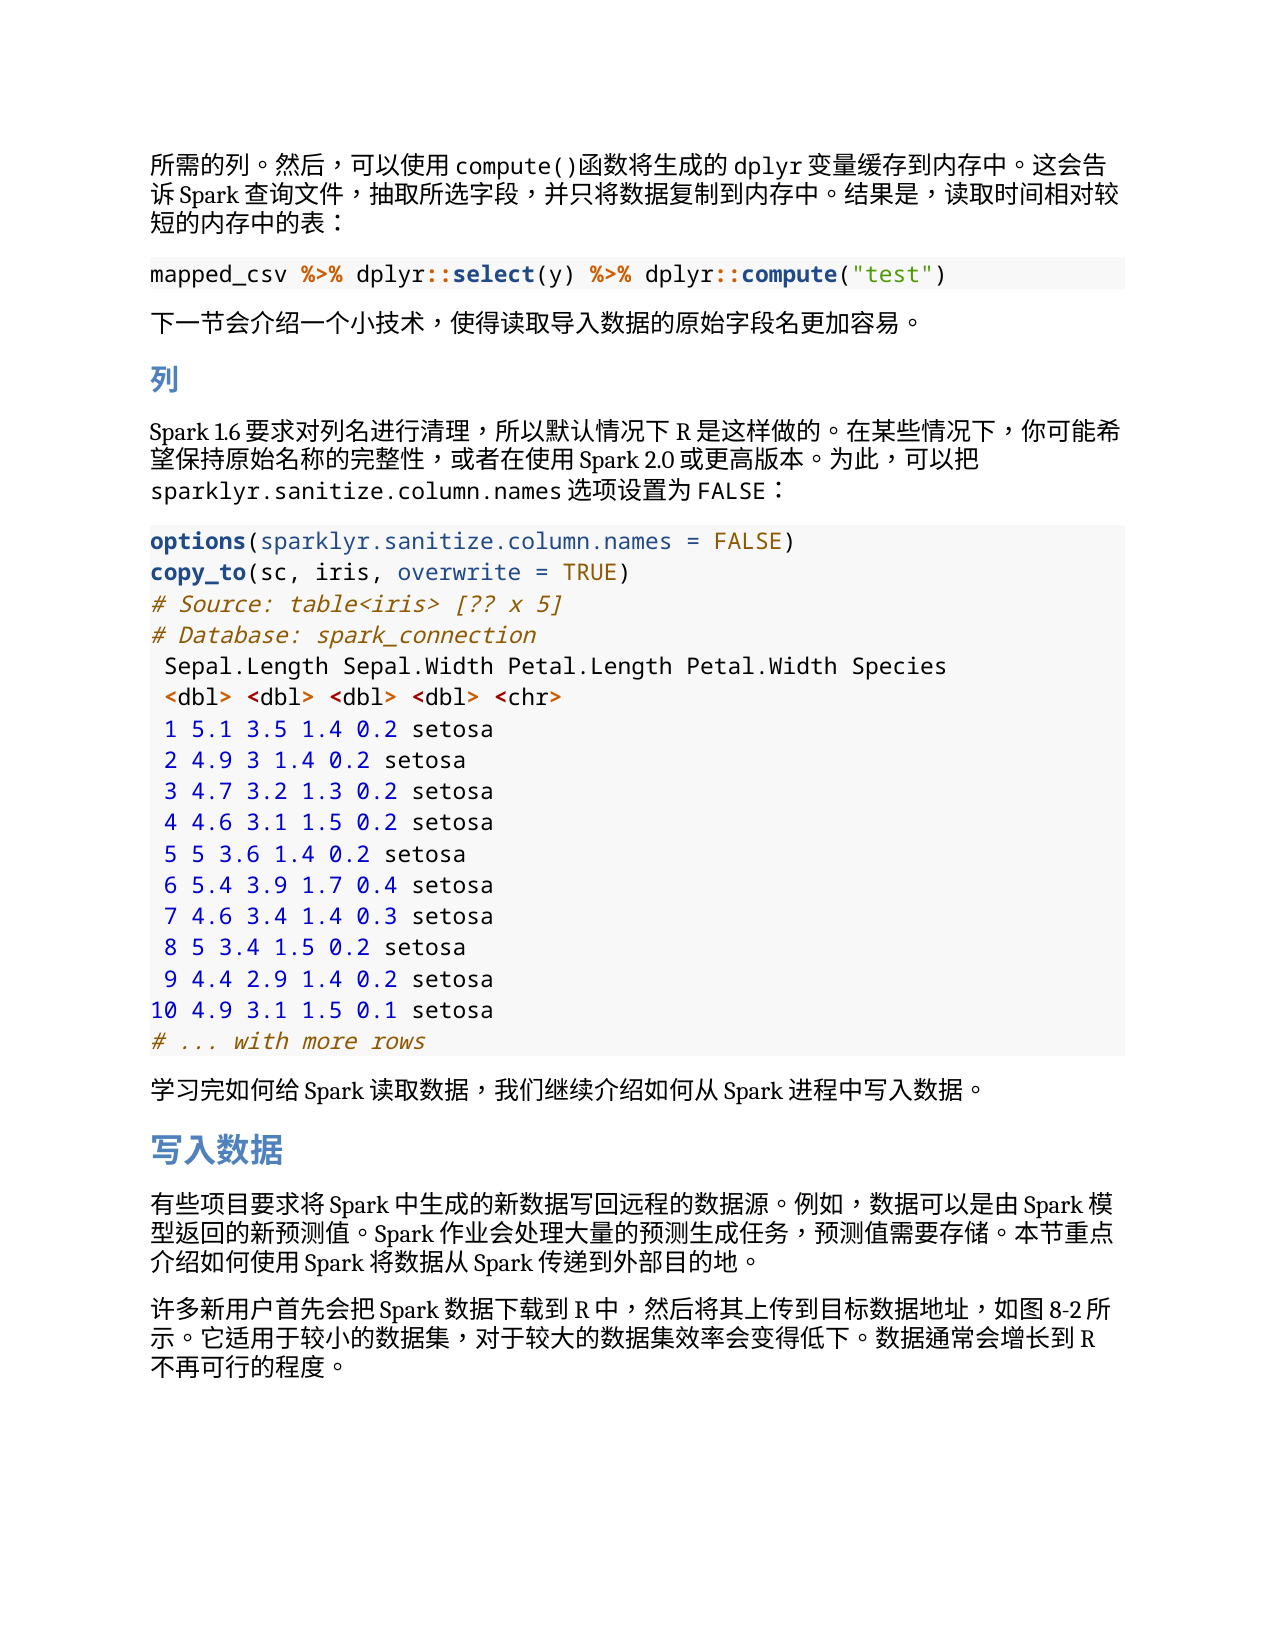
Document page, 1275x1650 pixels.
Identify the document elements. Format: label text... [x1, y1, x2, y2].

text 学习完如何给Spark读取数据，我们继续介绍如何从Spark进程中写入数据。 [150, 1077, 1125, 1106]
text Spark 1.6要求对列名进行清理，所以默认情况下R是这样做的。在某些情况下，你可能希望保持原始名称的完整性，或者在使用Spark 2.0或更高版本。为此，可以把sparklyr.sanitize.column.names选项设置为FALSE： [150, 418, 1125, 506]
text 许多新用户首先会把Spark数据下载到R中，然后将其上传到目标数据地址，如图8-2所示。它适用于较小的数据集，对于较大的数据集效率会变得低下。数据通常会增长到R不再可行的程度。 [150, 1296, 1125, 1382]
text 下一节会介绍一个小技术，使得读取导入数据的原始字段名更加容易。 [150, 309, 1125, 338]
subtitle 写入数据 [150, 1127, 1125, 1172]
text mapped_csv %>% dplyr::select(y) %>% dplyr::compute("test") [150, 257, 1125, 289]
subtitle 列 [150, 359, 1125, 399]
text options(sparklyr.sanitize.column.names = FALSE) copy_to(sc, iris, overwrite = TRUE) # Source: table<iris> [?? x 5] # Database: spark_connection Sepal.Length Sepal.Width Petal.Length Petal.Width Species <dbl> <dbl> <dbl> <dbl> <chr> 1 5.1 3.5 1.4 0.2 setosa 2 4.9 3 1.4 0.2 setosa 3 4.7 3.2 1.3 0.2 setosa 4 4.6 3.1 1.5 0.2 setosa 5 5 3.6 1.4 0.2 setosa 6 5.4 3.9 1.7 0.4 setosa 7 4.6 3.4 1.4 0.3 setosa 8 5 3.4 1.5 0.2 setosa 9 4.4 2.9 1.4 0.2 setosa 10 4.9 3.1 1.5 0.1 setosa # ... with more rows [425, 525, 1125, 1056]
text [150, 150, 1125, 239]
text 有些项目要求将Spark中生成的新数据写回远程的数据源。例如，数据可以是由Spark模型返回的新预测值。Spark作业会处理大量的预测生成任务，预测值需要存储。本节重点介绍如何使用Spark将数据从Spark传递到外部目的地。 [150, 1191, 1125, 1277]
